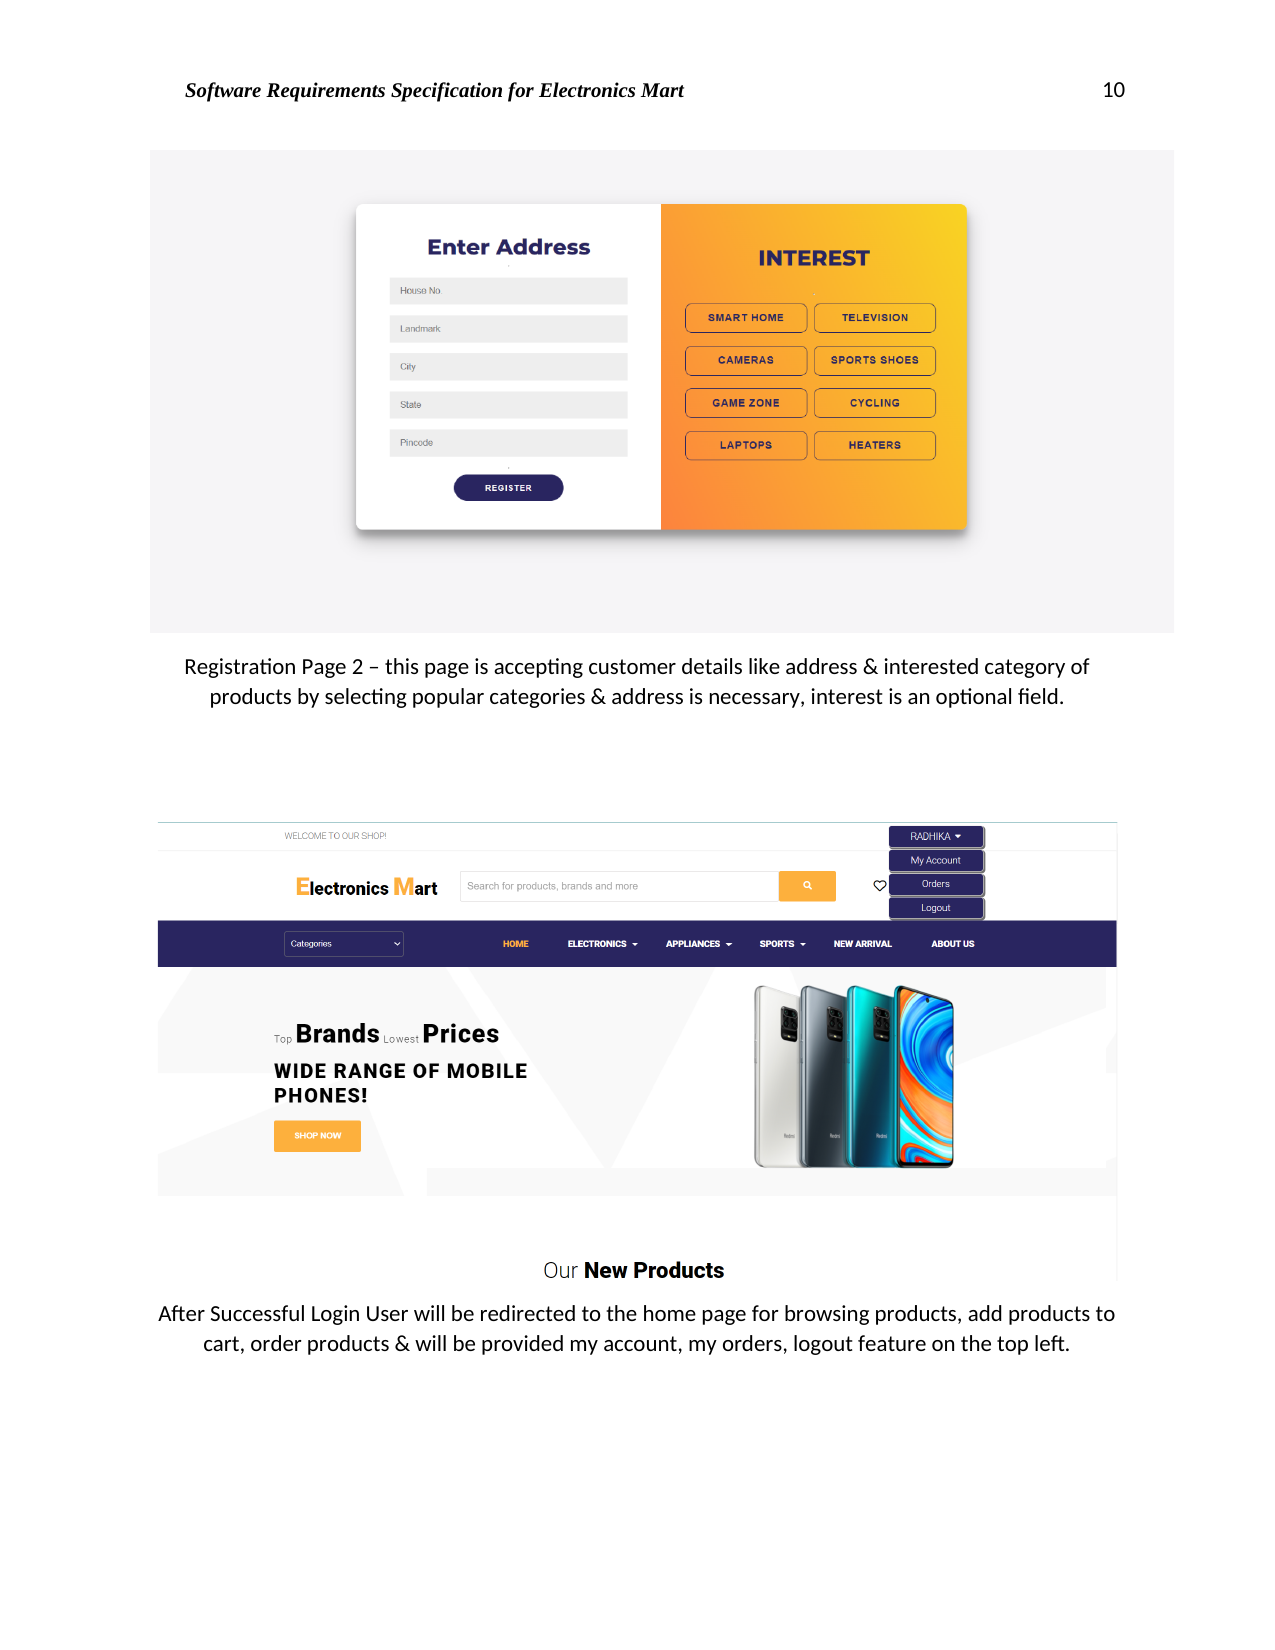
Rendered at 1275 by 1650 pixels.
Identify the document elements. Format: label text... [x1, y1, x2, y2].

text After Successful Login User will be redirected to the home page for browsing products, add products to cart, order products & will be provided my account, my orders, logout feature on the top left. [150, 1299, 1125, 1357]
picture [157, 822, 1118, 1281]
text Registration Page 2 – this page is accepting customer details like address & interested category of products by selecting popular categories & address is necessary, interest is an optional field. [150, 652, 1125, 710]
picture [150, 150, 1175, 633]
